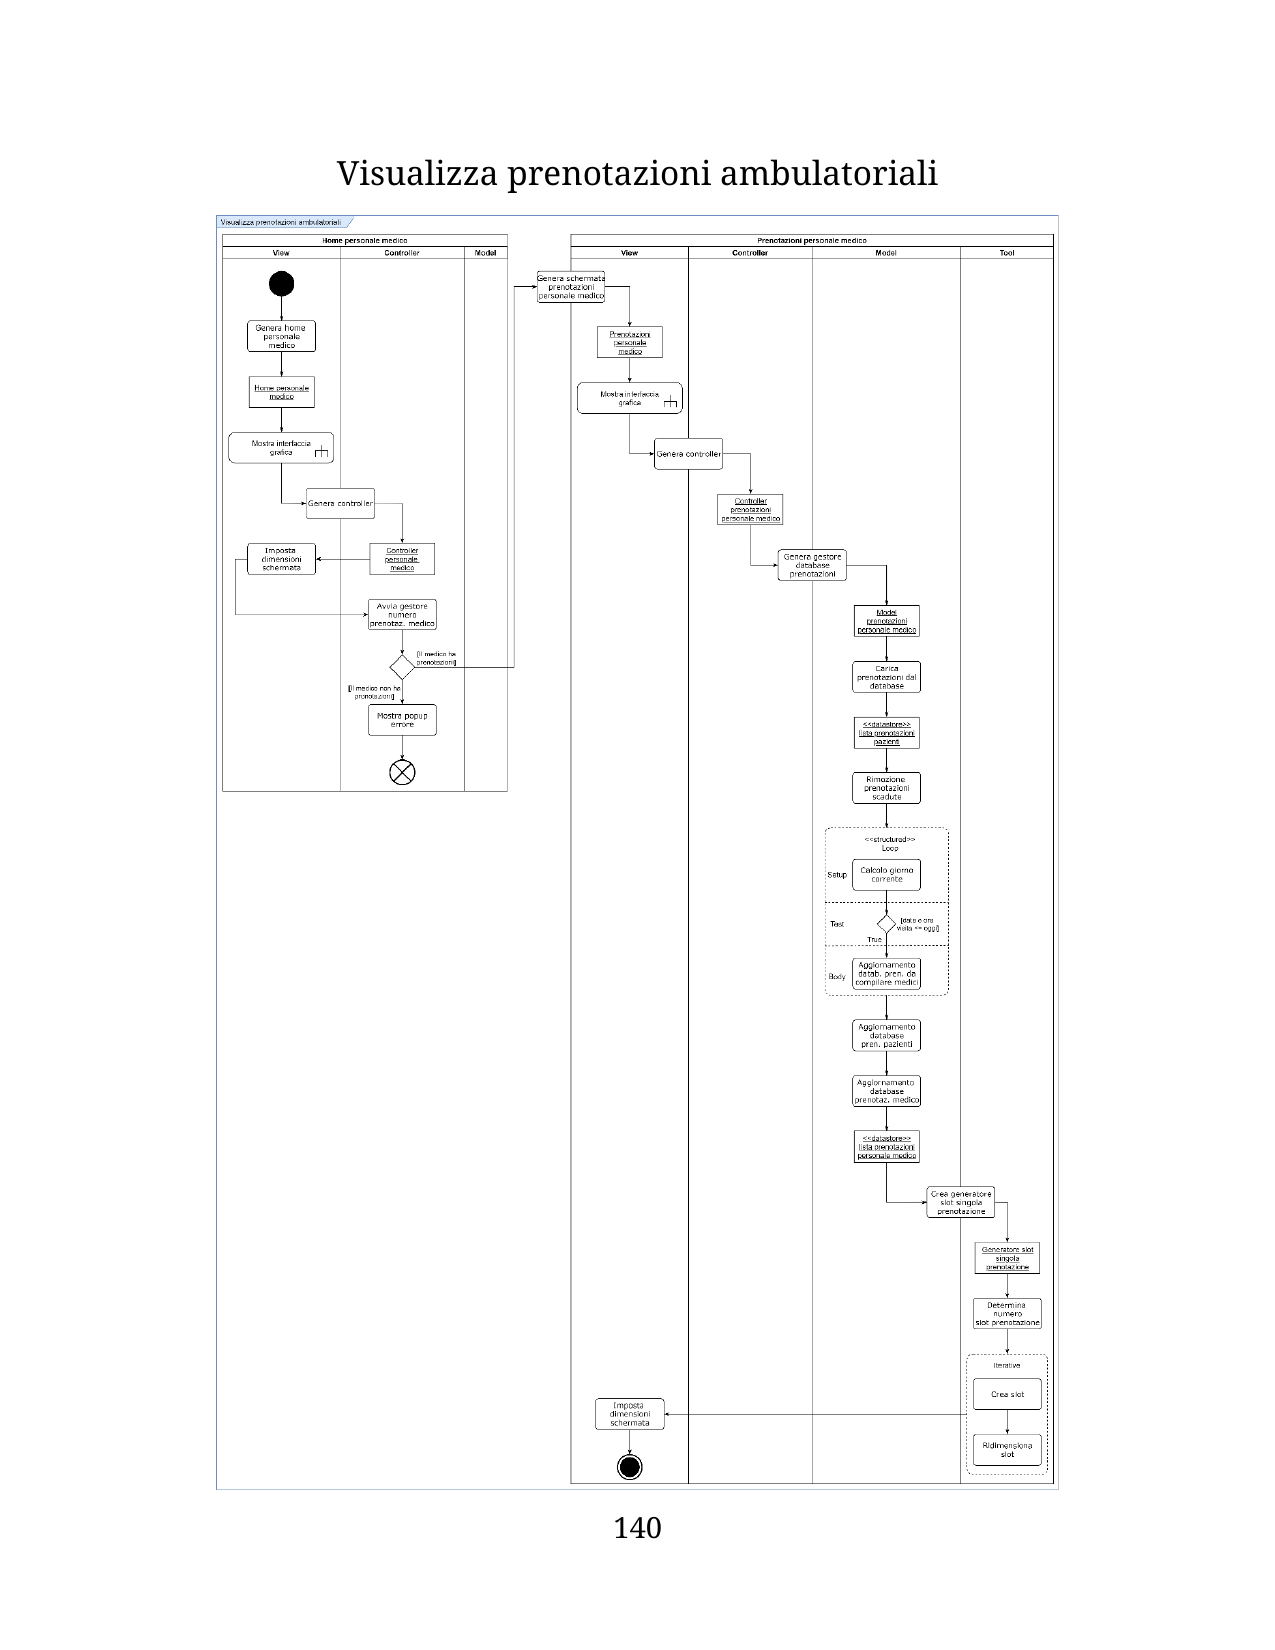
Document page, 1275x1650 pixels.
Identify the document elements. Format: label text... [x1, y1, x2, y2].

text Visualizza prenotazioni ambulatoriali [150, 150, 1125, 195]
picture [216, 215, 1059, 1490]
